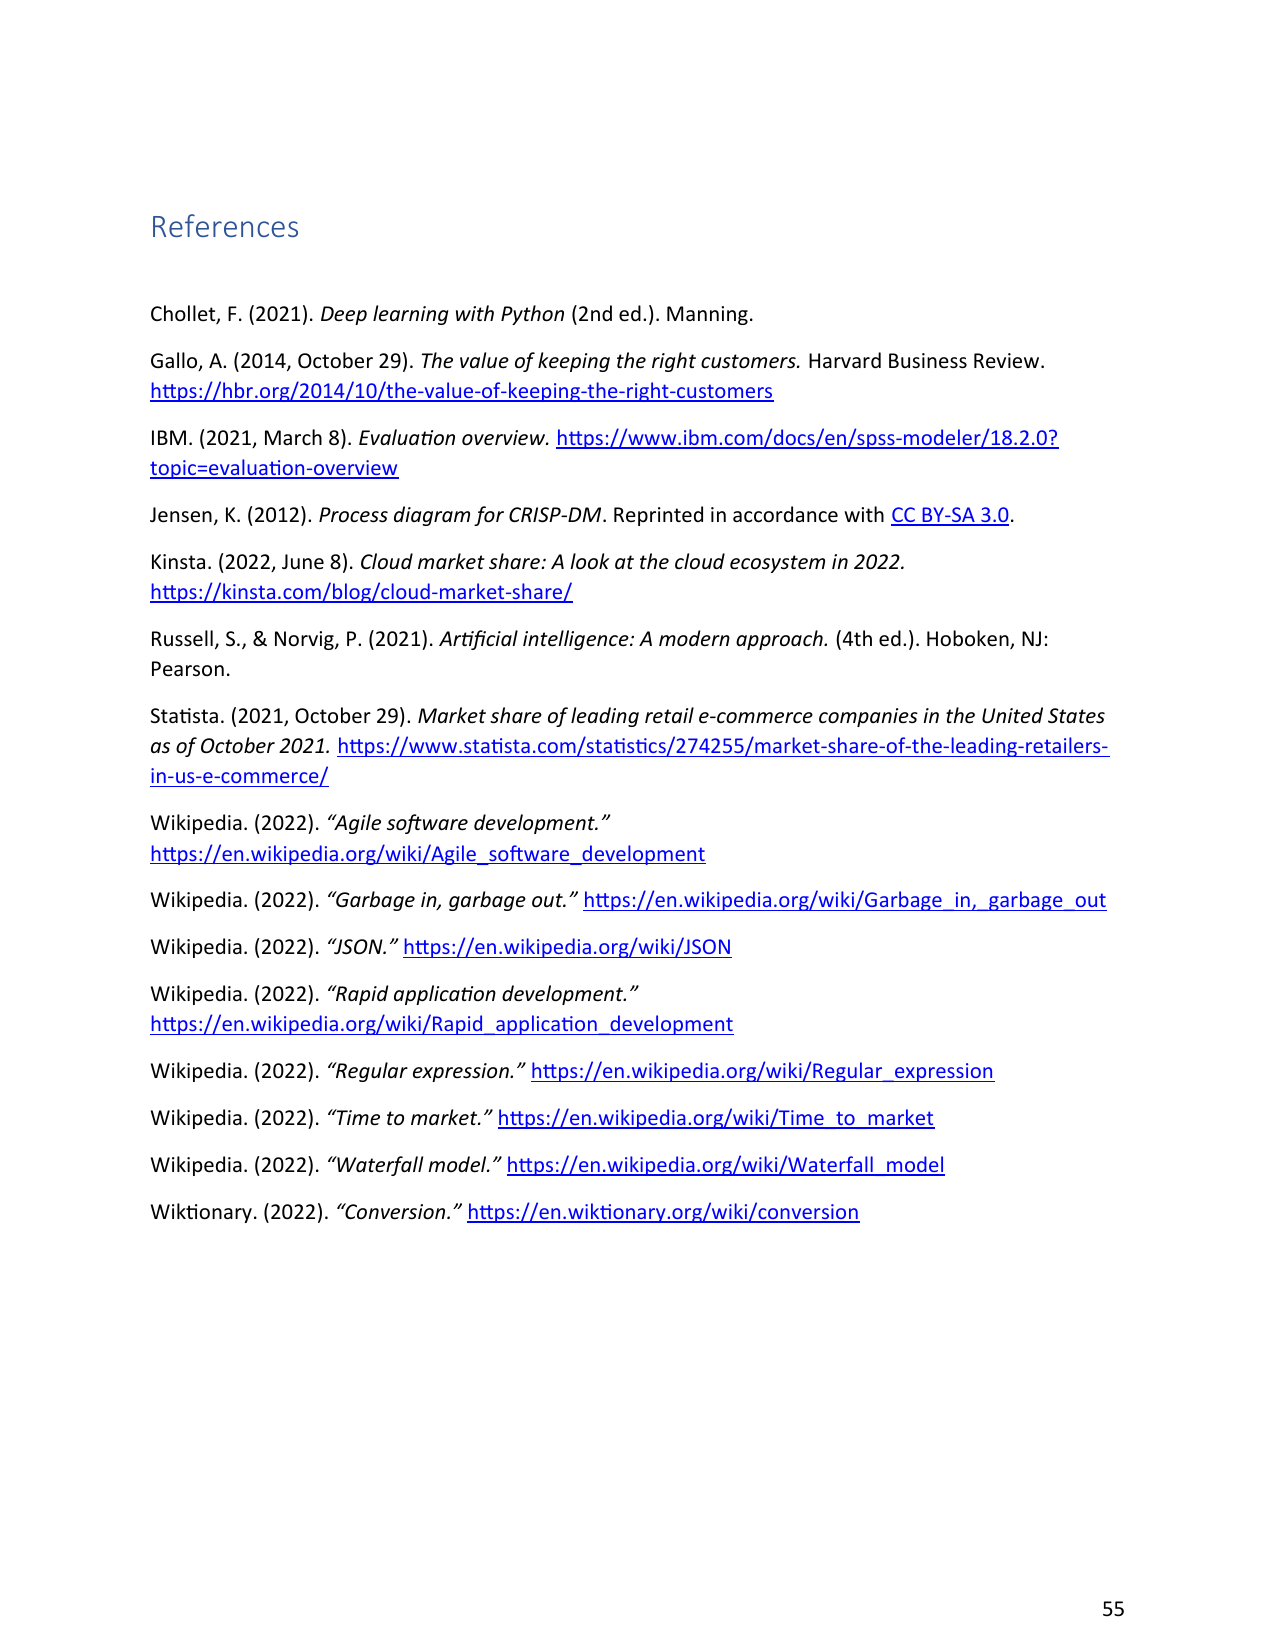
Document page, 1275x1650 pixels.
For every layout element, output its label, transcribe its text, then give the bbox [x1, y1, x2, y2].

text Gallo, A. (2014, October 29). The value of keeping the right customers. Harvard Business Review. https://hbr.org/2014/10/the-value-of-keeping-the-right-customers [150, 346, 1125, 404]
text Wikipedia. (2022). “Waterfall model.” https://en.wikipedia.org/wiki/Waterfall_model [150, 1150, 1125, 1178]
text Wikipedia. (2022). “Regular expression.” https://en.wikipedia.org/wiki/Regular_expression [150, 1056, 1125, 1084]
text IBM. (2021, March 8). Evaluation overview. https://www.ibm.com/docs/en/spss-modeler/18.2.0?topic=evaluation-overview [150, 423, 1125, 481]
text Wikipedia. (2022). “Rapid application development.” https://en.wikipedia.org/wiki/Rapid_application_development [150, 979, 1125, 1038]
text Wiktionary. (2022). “Conversion.” https://en.wiktionary.org/wiki/conversion [150, 1197, 1125, 1225]
text Wikipedia. (2022). “Agile software development.” https://en.wikipedia.org/wiki/Agile_software_development [150, 808, 1125, 867]
text Statista. (2021, October 29). Market share of leading retail e-commerce companies in the United States as of October 2021. https://www.statista.com/statistics/274255/market-share-of-the-leading-retailers-in-us-e-commerce/ [150, 701, 1125, 790]
text Kinsta. (2022, June 8). Cloud market share: A look at the cloud ecosystem in 2022. https://kinsta.com/blog/cloud-market-share/ [150, 547, 1125, 605]
subtitle References [150, 205, 1125, 246]
text Wikipedia. (2022). “Garbage in, garbage out.” https://en.wikipedia.org/wiki/Garbage_in,_garbage_out [150, 886, 1125, 914]
text Wikipedia. (2022). “Time to market.” https://en.wikipedia.org/wiki/Time_to_market [150, 1103, 1125, 1131]
text Chollet, F. (2021). Deep learning with Python (2nd ed.). Manning. [150, 299, 1125, 327]
text Russell, S., & Norvig, P. (2021). Artificial intelligence: A modern approach. (4th ed.). Hoboken, NJ: Pearson. [150, 624, 1125, 682]
text Wikipedia. (2022). “JSON.” https://en.wikipedia.org/wiki/JSON [150, 932, 1125, 961]
text Jensen, K. (2012). Process diagram for CRISP-DM. Reprinted in accordance with CC BY-SA 3.0. [150, 500, 1125, 528]
